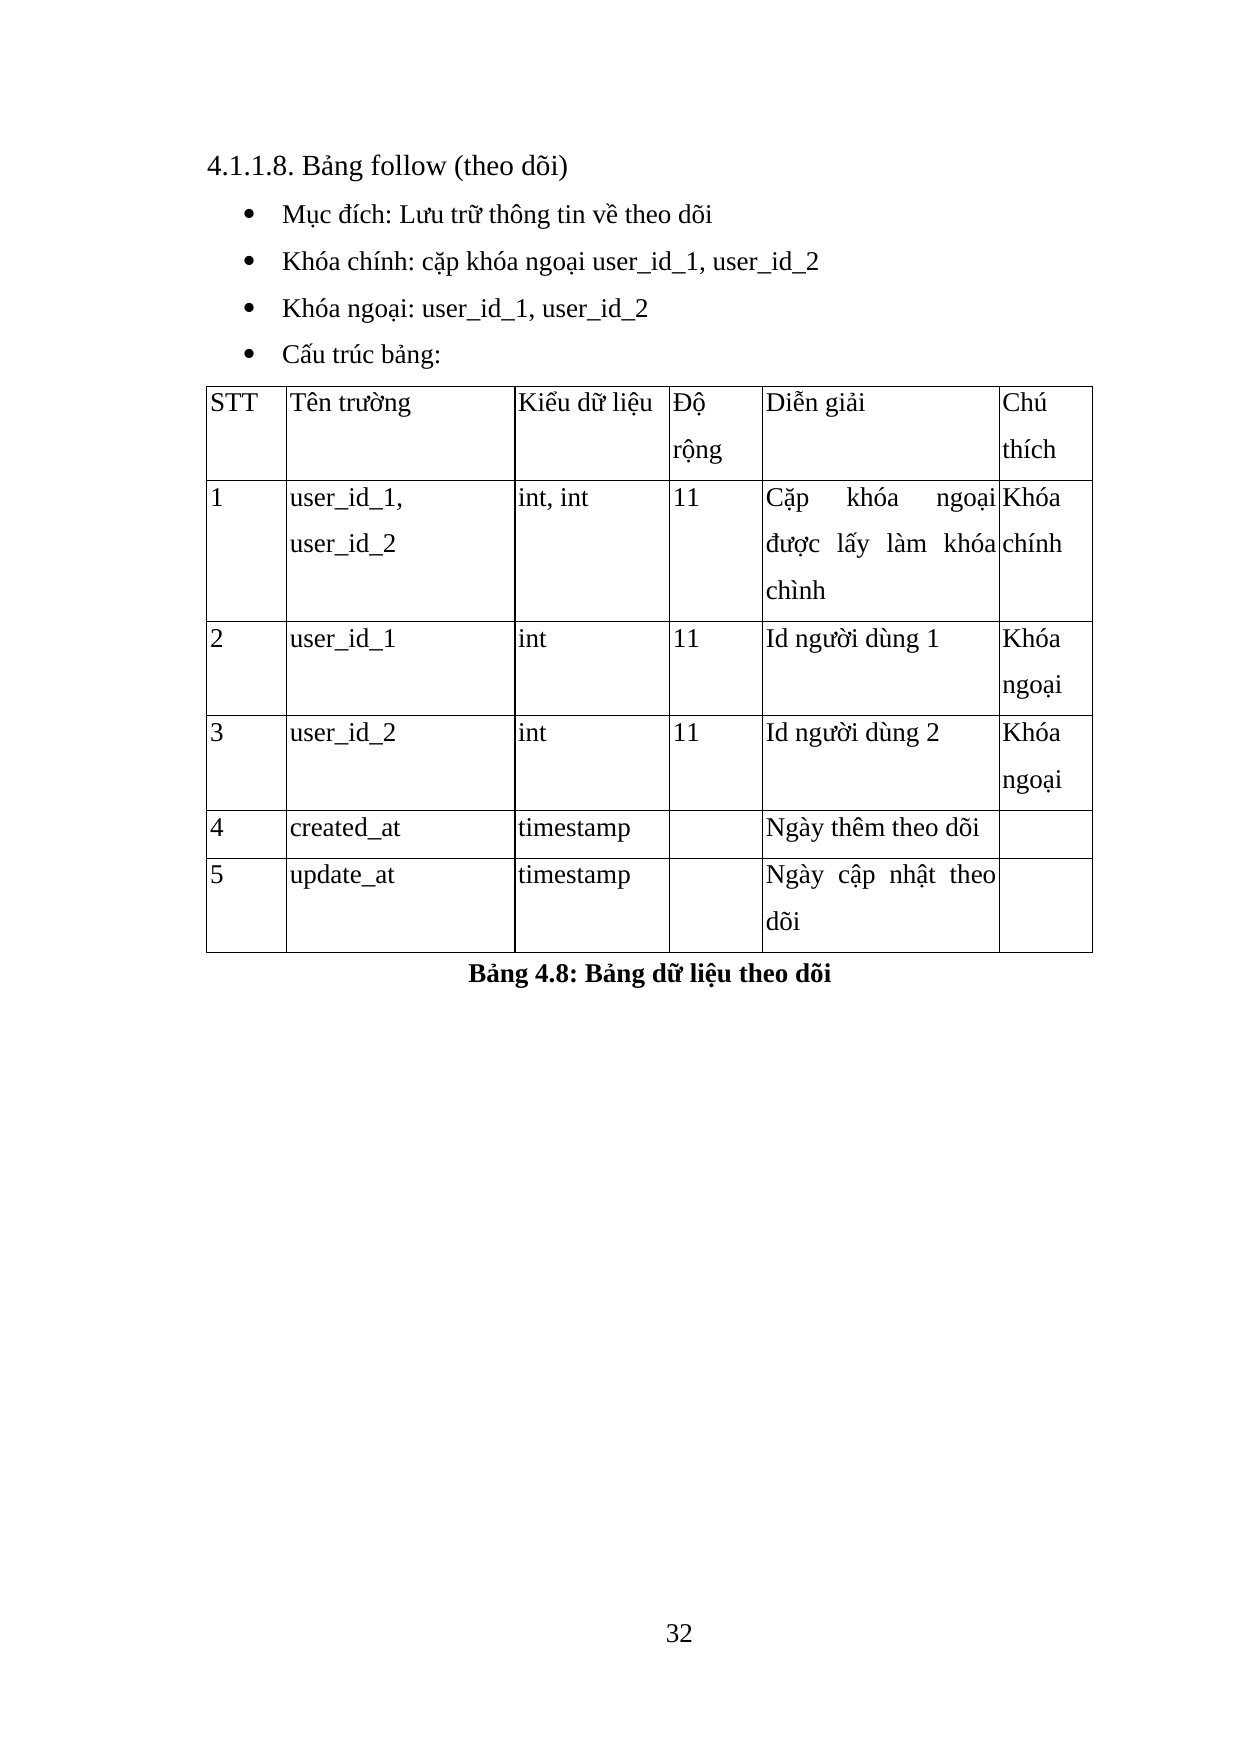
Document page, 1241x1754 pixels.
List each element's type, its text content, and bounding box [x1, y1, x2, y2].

table_cell [670, 811, 762, 857]
list Khóa ngoại: user_id_1, user_id_2 [244, 292, 1092, 323]
table_cell user_id_1, user_id_2 [287, 481, 514, 621]
table_header Chú thích [1000, 387, 1092, 480]
table_cell [1000, 811, 1092, 857]
subtitle Bảng follow (theo dõi) [207, 148, 1092, 181]
table_cell 1 [207, 481, 286, 621]
list Mục đích: Lưu trữ thông tin về theo dõi [244, 198, 1092, 229]
table_cell 11 [670, 716, 762, 810]
table_cell 3 [207, 716, 286, 810]
table_header Kiểu dữ liệu [516, 387, 669, 480]
table_cell Khóa ngoại [1000, 622, 1092, 715]
table_cell Id người dùng 2 [763, 716, 999, 810]
table_cell user_id_1 [287, 622, 514, 715]
table_cell user_id_2 [287, 716, 514, 810]
table_header Diễn giải [763, 387, 999, 480]
table_cell 5 [207, 859, 286, 952]
list Cấu trúc bảng: [244, 339, 1092, 370]
table_cell int, int [516, 481, 669, 621]
table_cell timestamp [516, 811, 669, 857]
table_cell 11 [670, 481, 762, 621]
table_cell created_at [287, 811, 514, 857]
table_cell Ngày cập nhật theo dõi [763, 859, 999, 952]
table_header Độ rộng [670, 387, 762, 480]
table_header Tên trường [287, 387, 514, 480]
table_cell [1000, 859, 1092, 952]
table_cell 2 [207, 622, 286, 715]
table_cell Ngày thêm theo dõi [763, 811, 999, 857]
table_cell int [516, 622, 669, 715]
table_cell timestamp [516, 859, 669, 952]
table_cell Khóa ngoại [1000, 716, 1092, 810]
table_cell Khóa chính [1000, 481, 1092, 621]
table_cell [670, 859, 762, 952]
text Bảng 4.8: Bảng dữ liệu theo dõi [207, 957, 1092, 988]
table_cell Cặp khóa ngoại được lấy làm khóa chình [763, 481, 999, 621]
table_header STT [207, 387, 286, 480]
table_cell update_at [287, 859, 514, 952]
table_cell 11 [670, 622, 762, 715]
table_cell 4 [207, 811, 286, 857]
table_cell int [516, 716, 669, 810]
table_cell Id người dùng 1 [763, 622, 999, 715]
list Khóa chính: cặp khóa ngoại user_id_1, user_id_2 [244, 245, 1092, 276]
